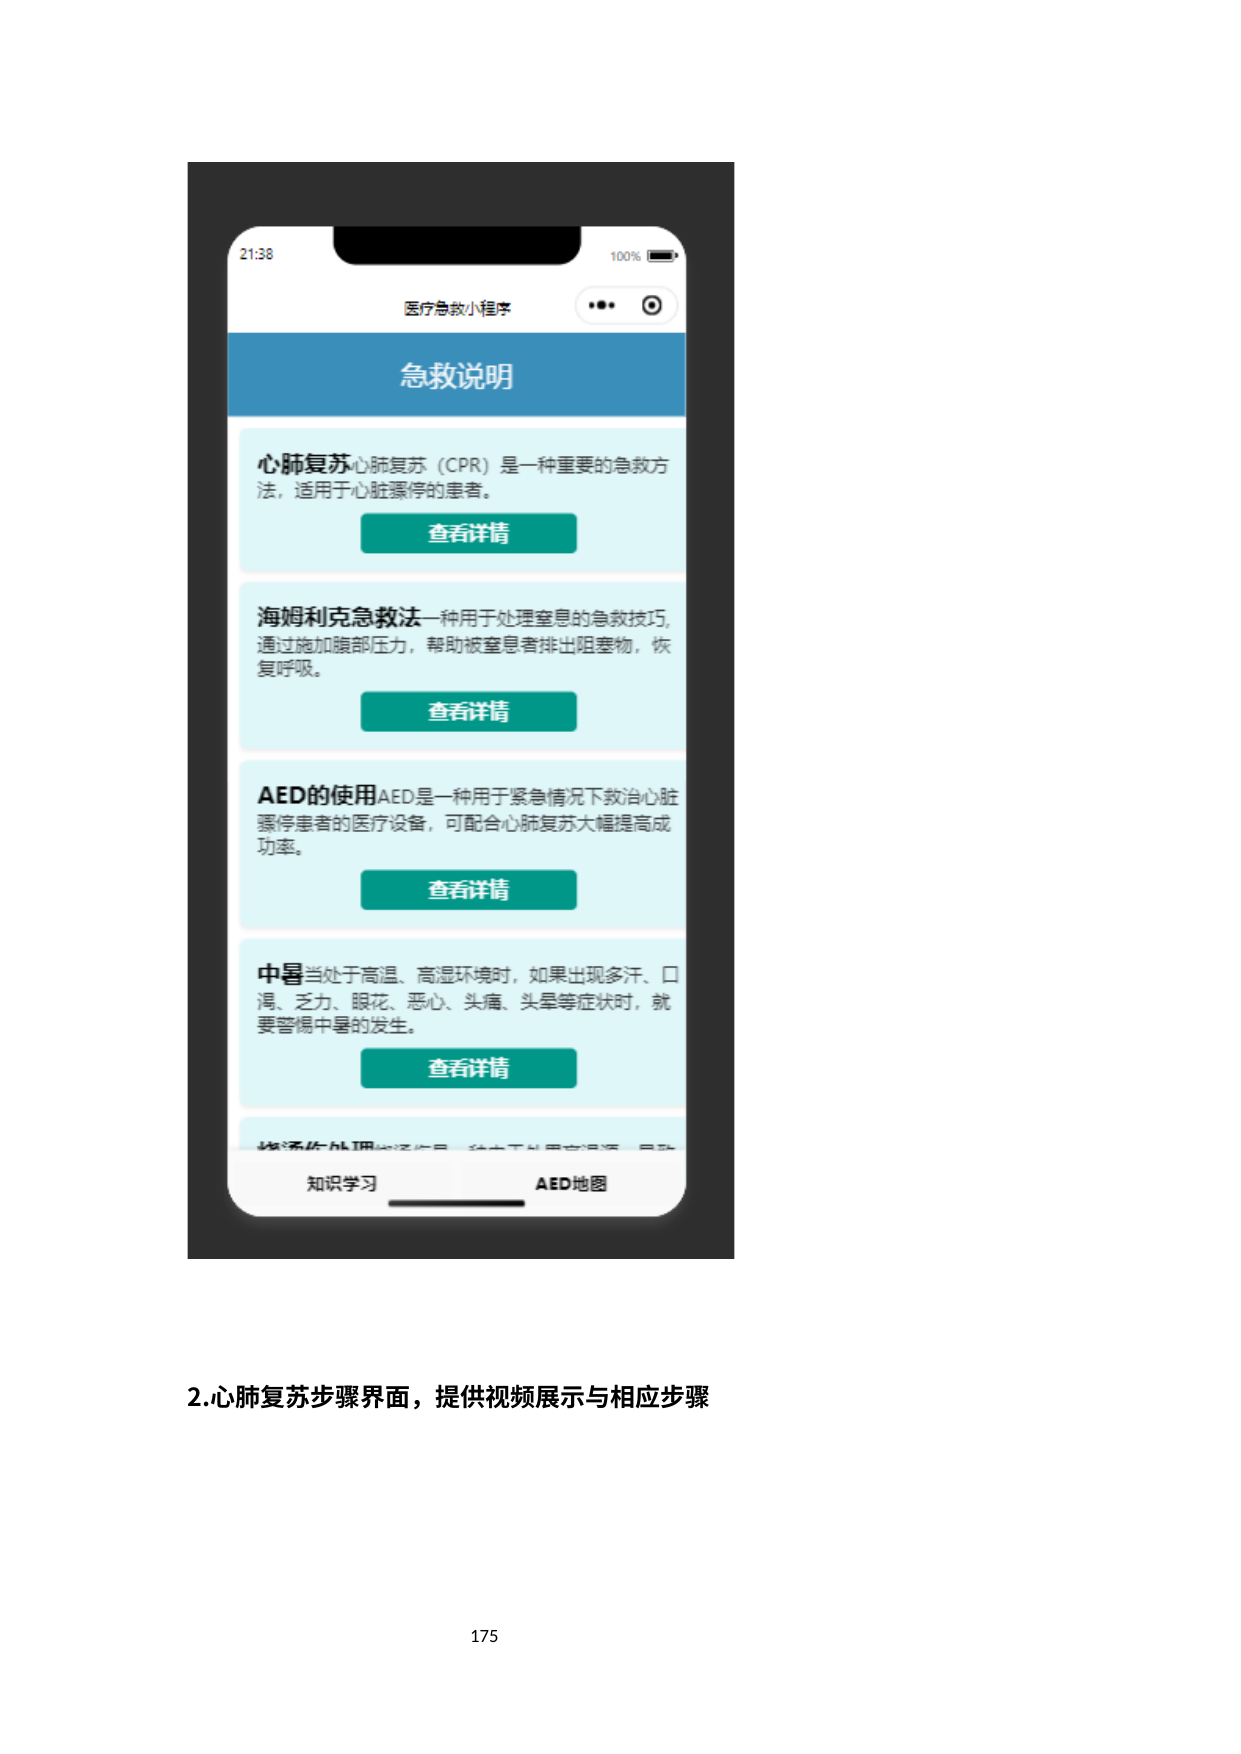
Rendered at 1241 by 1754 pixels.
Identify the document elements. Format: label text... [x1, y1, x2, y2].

text 2.心肺复苏步骤界面，提供视频展示与相应步骤 [187, 1363, 1053, 1428]
picture [187, 162, 735, 1259]
